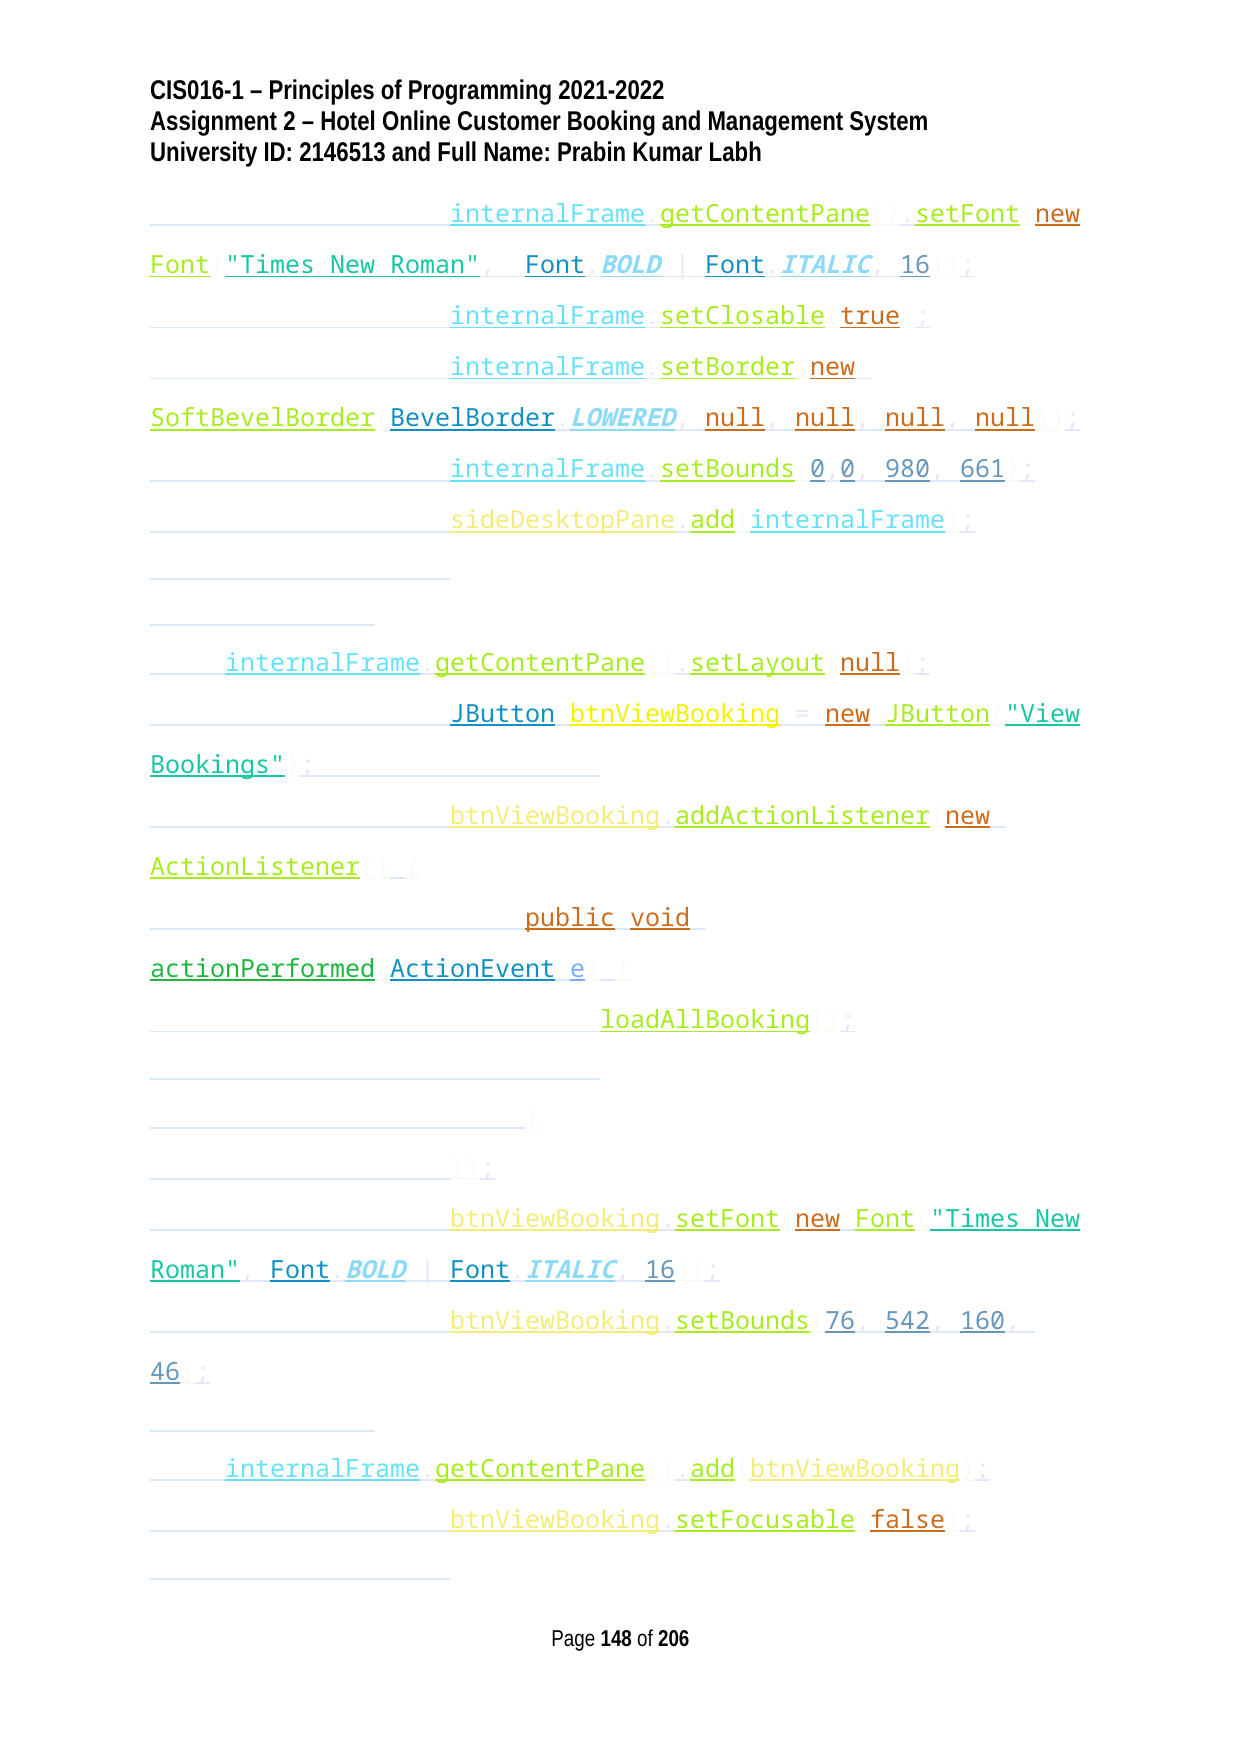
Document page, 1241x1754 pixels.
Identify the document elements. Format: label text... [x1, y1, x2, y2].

text }); [150, 1149, 1090, 1183]
text btnViewBooking.addActionListener(new ActionListener() { [150, 797, 1090, 883]
text sideDesktopPane.add(internalFrame); [150, 502, 1090, 536]
text } [150, 1098, 1090, 1132]
text btnViewBooking.setFocusable(false); [150, 1501, 1090, 1536]
text btnViewBooking.setBounds(76, 542, 160, 46); [150, 1303, 1090, 1388]
text internalFrame.getContentPane().add(btnViewBooking); [150, 1405, 1090, 1484]
text internalFrame.setBounds(0,0, 980, 661); [150, 451, 1090, 485]
text internalFrame.setBorder(new SoftBevelBorder(BevelBorder.LOWERED, null, null, null, null)); [150, 349, 1090, 434]
text public void actionPerformed(ActionEvent e) { [150, 899, 1090, 985]
text btnViewBooking.setFont(new Font("Times New Roman", Font.BOLD | Font.ITALIC, 16)); [150, 1201, 1090, 1286]
text loadAllBooking(); [150, 1002, 1090, 1036]
text internalFrame.setClosable(true); [150, 298, 1090, 332]
text internalFrame.getContentPane().setFont(new Font("Times New Roman", Font.BOLD | Font.ITALIC, 16)); [150, 196, 1090, 281]
text internalFrame.getContentPane().setLayout(null); [150, 599, 1090, 678]
text JButton btnViewBooking = new JButton("View Bookings"); [150, 695, 1090, 781]
